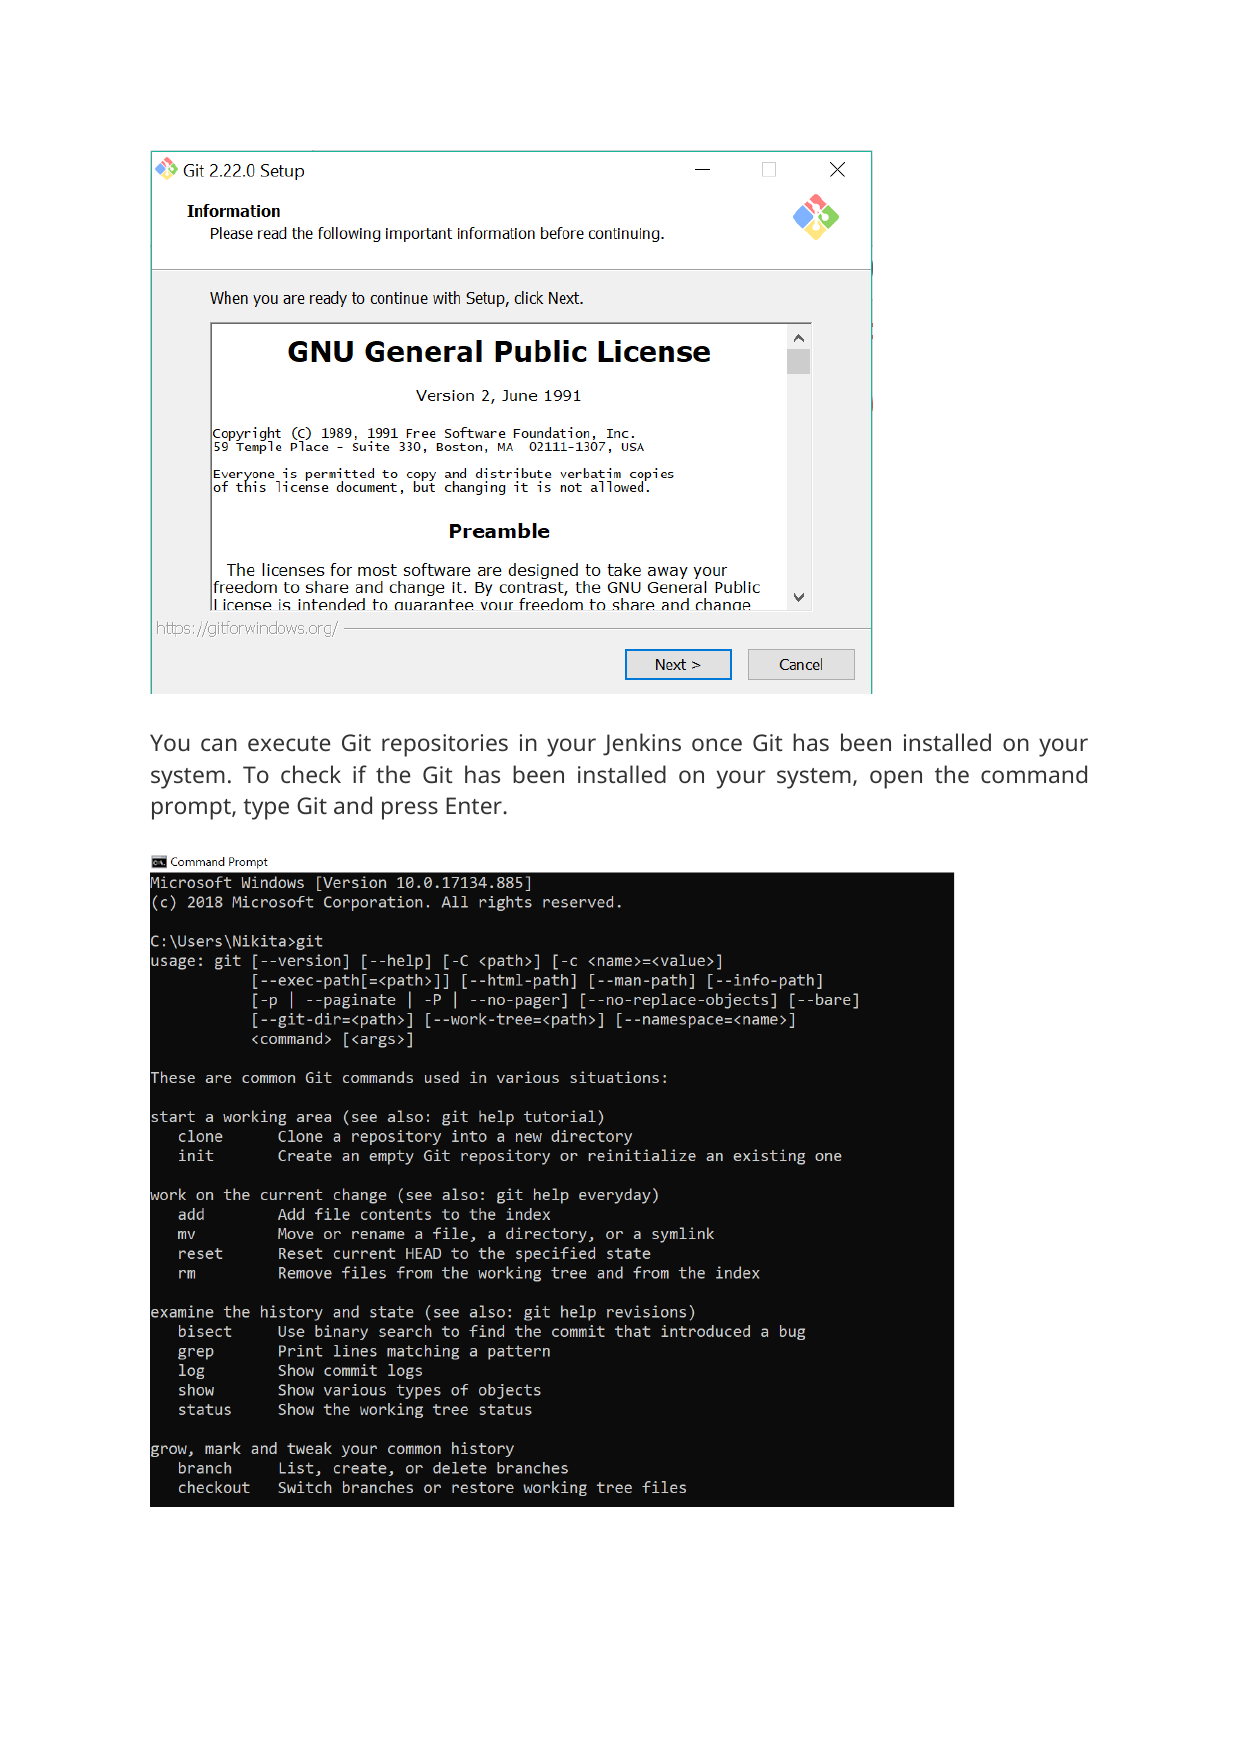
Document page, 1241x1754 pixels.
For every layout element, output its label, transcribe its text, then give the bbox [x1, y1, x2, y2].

text You can execute Git repositories in your Jenkins once Git has been installed on your system. To check if the Git has been installed on your system, open the command prompt, type Git and press Enter. [150, 727, 1090, 821]
picture [150, 150, 873, 694]
picture [150, 850, 955, 1507]
